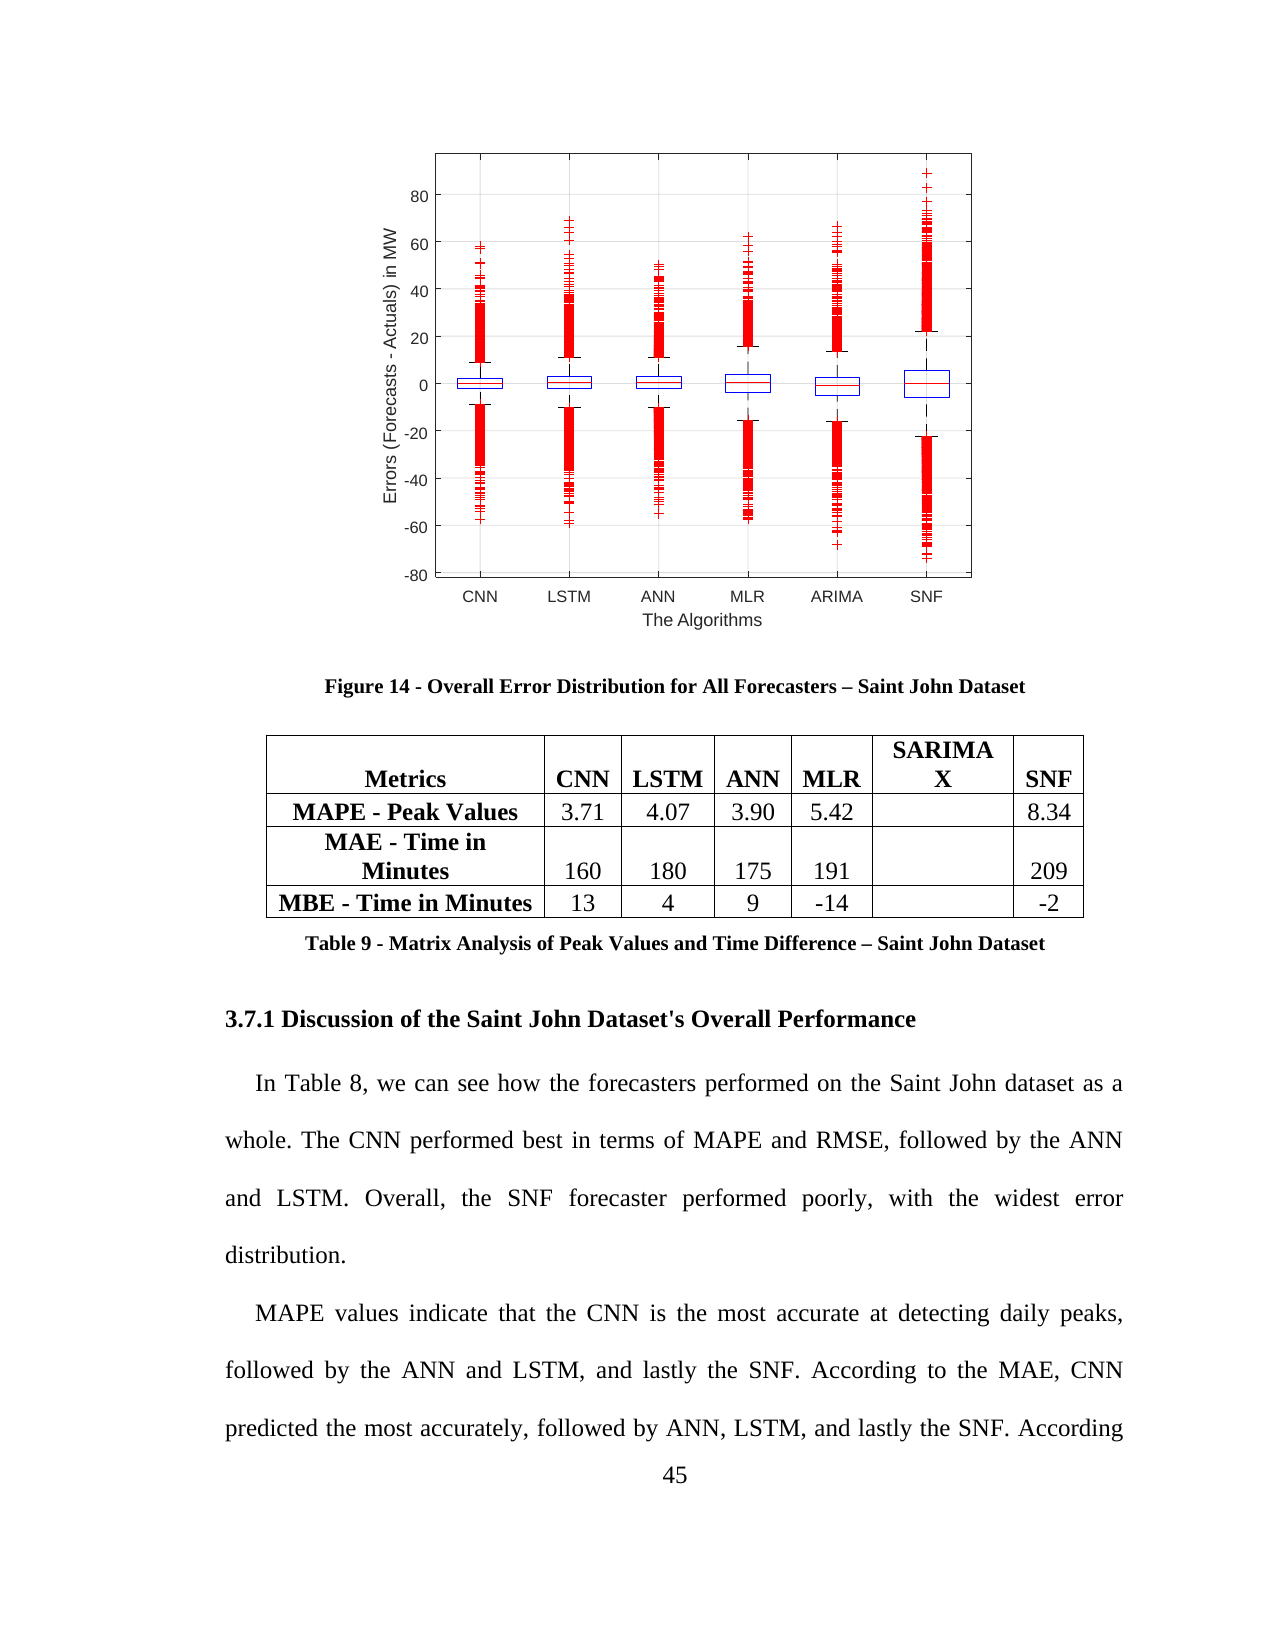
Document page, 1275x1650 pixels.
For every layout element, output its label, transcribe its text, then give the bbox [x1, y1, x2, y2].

table_cell 209 [1014, 827, 1083, 884]
table_cell 4.07 [622, 794, 714, 826]
table_header MLR [792, 736, 872, 793]
table_cell 4 [622, 886, 714, 917]
table_cell 160 [545, 827, 621, 884]
table_cell -14 [792, 886, 872, 917]
table_header ANN [715, 736, 791, 793]
table_cell MAE - Time in Minutes [267, 827, 544, 884]
table_cell 3.71 [545, 794, 621, 826]
table_cell 180 [622, 827, 714, 884]
table_header SNF [1014, 736, 1083, 793]
table_header LSTM [622, 736, 714, 793]
table_cell 175 [715, 827, 791, 884]
table_cell 9 [715, 886, 791, 917]
table_cell 3.90 [715, 794, 791, 826]
table_cell MAPE - Peak Values [267, 794, 544, 826]
table_cell -2 [1014, 886, 1083, 917]
subtitle 3.7.1 Discussion of the Saint John Dataset's Overall Performance [225, 1004, 1125, 1033]
table_cell 191 [792, 827, 872, 884]
table_cell [873, 886, 1013, 917]
table_header SARIMAX [873, 736, 1013, 793]
table_cell MBE - Time in Minutes [267, 886, 544, 917]
table_cell 13 [545, 886, 621, 917]
table_cell 8.34 [1014, 794, 1083, 826]
table_header CNN [545, 736, 621, 793]
table_header Metrics [267, 736, 544, 793]
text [225, 1298, 1125, 1441]
table_cell 5.42 [792, 794, 872, 826]
table_cell [873, 827, 1013, 884]
table_cell [873, 794, 1013, 826]
